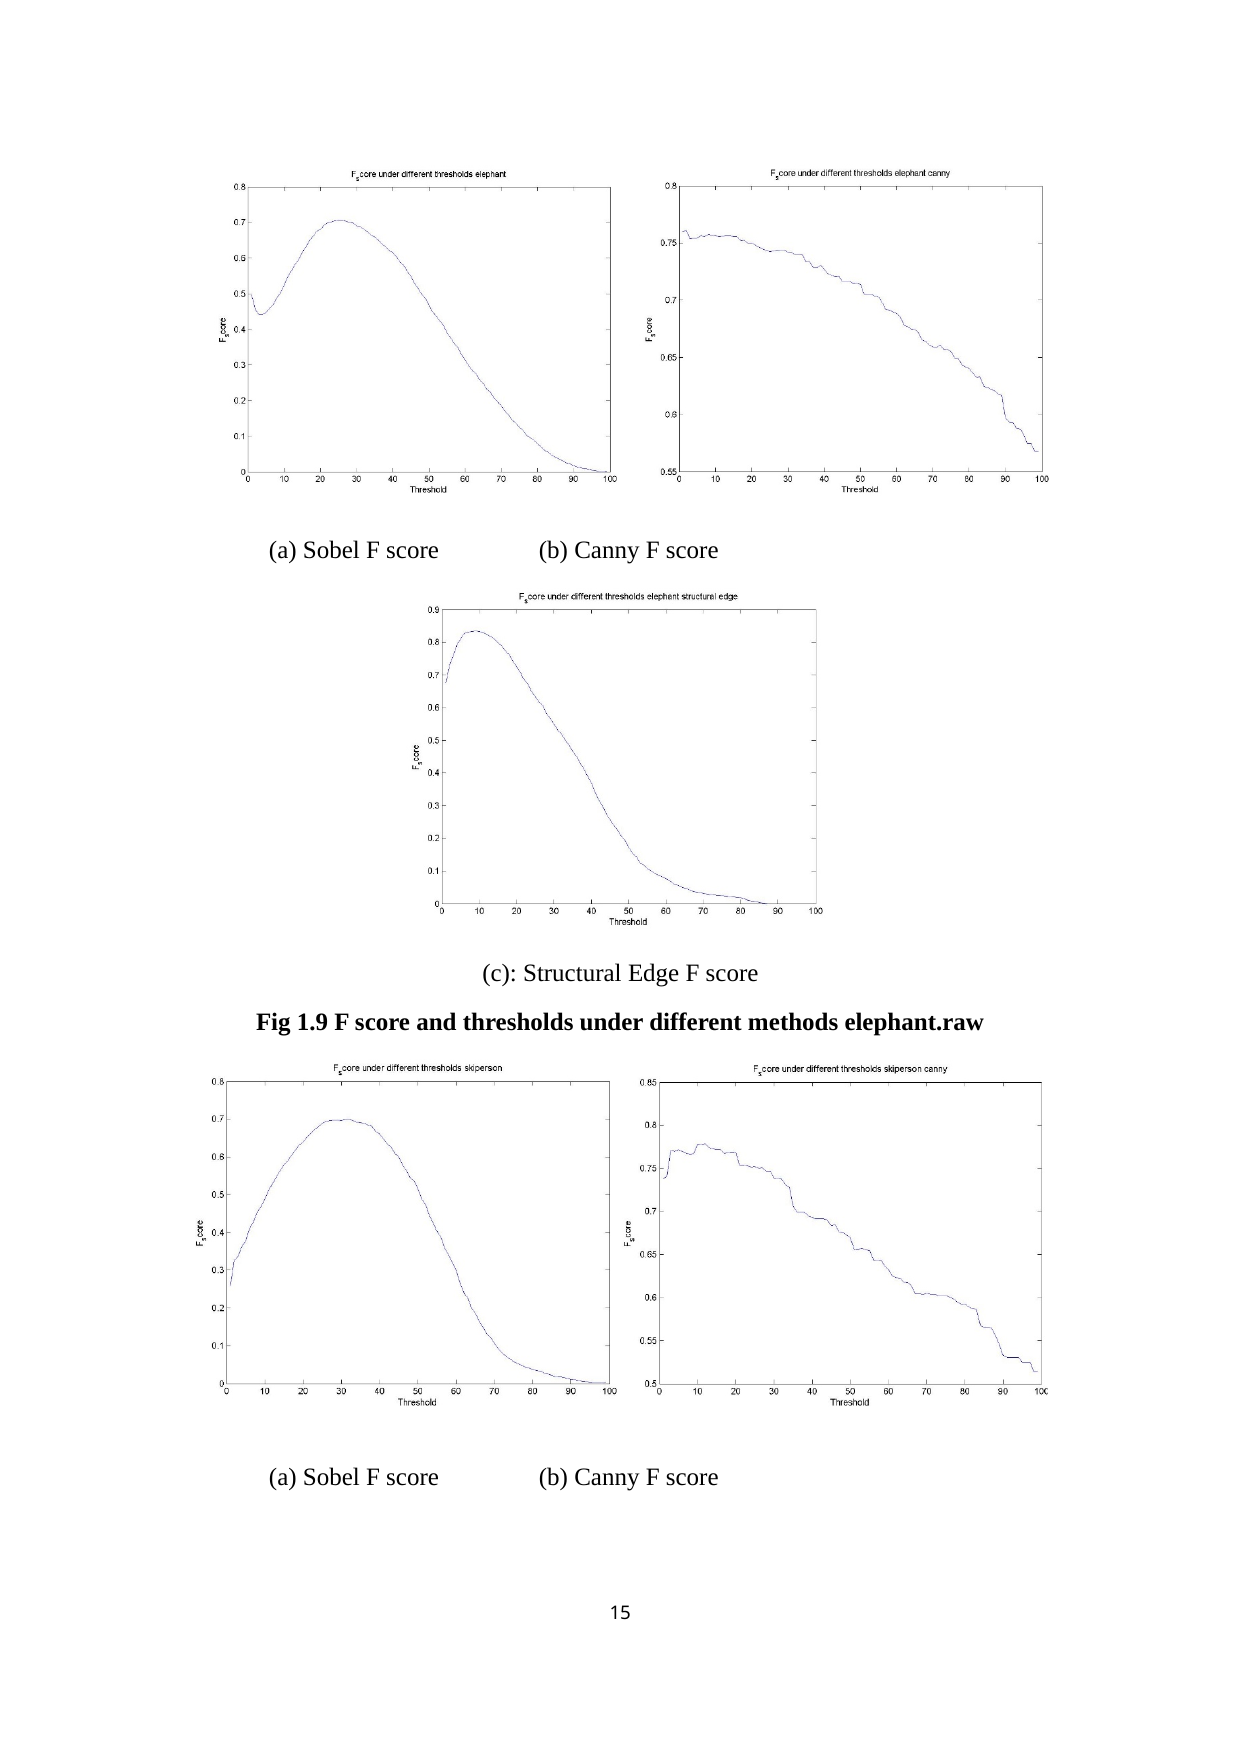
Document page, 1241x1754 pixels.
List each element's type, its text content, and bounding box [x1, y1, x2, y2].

picture [187, 1053, 1048, 1424]
picture [379, 582, 861, 929]
text (a) Sobel F score (b) Canny F score [187, 1460, 1053, 1492]
text Fig 1.9 F score and thresholds under different methods elephant.raw [187, 1005, 1053, 1037]
picture [187, 159, 1050, 510]
text (a) Sobel F score (b) Canny F score [187, 533, 1053, 566]
text (c): Structural Edge F score [187, 956, 1053, 988]
